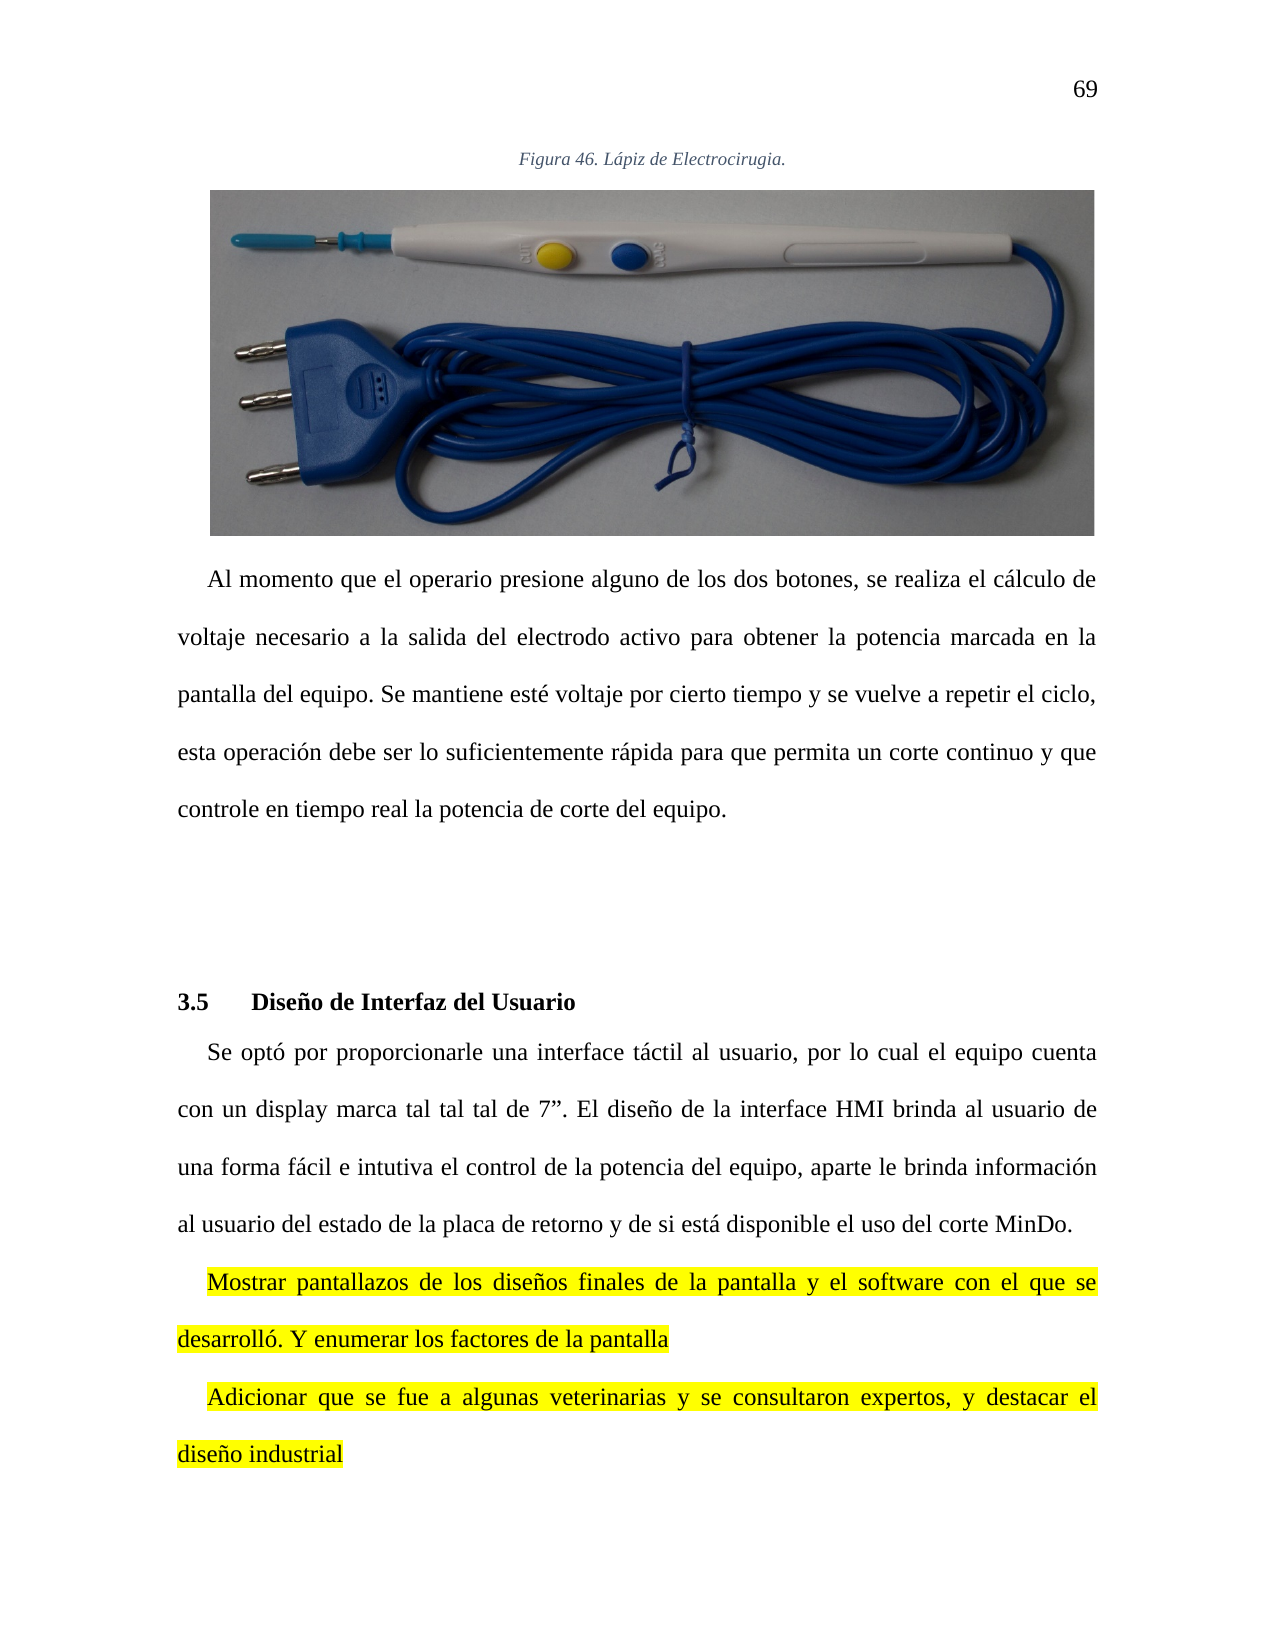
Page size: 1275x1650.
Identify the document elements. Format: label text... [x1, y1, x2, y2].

text Mostrar pantallazos de los diseños finales de la pantalla y el software con el que se desarrolló. Y enumerar los factores de la pantalla [177, 1267, 1098, 1353]
text Se optó por proporcionarle una interface táctil al usuario, por lo cual el equipo cuenta con un display marca tal tal tal de 7”. El diseño de la interface HMI brinda al usuario de una forma fácil e intutiva el control de la potencia del equipo, aparte le brinda información al usuario del estado de la placa de retorno y de si está disponible el uso del corte MinDo. [177, 1037, 1098, 1238]
picture [210, 190, 1095, 536]
text Al momento que el operario presione alguno de los dos botones, se realiza el cálculo de voltaje necesario a la salida del electrodo activo para obtener la potencia marcada en la pantalla del equipo. Se mantiene esté voltaje por cierto tiempo y se vuelve a repetir el ciclo, esta operación debe ser lo suficientemente rápida para que permita un corte continuo y que controle en tiempo real la potencia de corte del equipo. [177, 564, 1098, 823]
subtitle Diseño de Interfaz del Usuario [177, 987, 1098, 1016]
text Adicionar que se fue a algunas veterinarias y se consultaron expertos, y destacar el diseño industrial [177, 1382, 1098, 1468]
